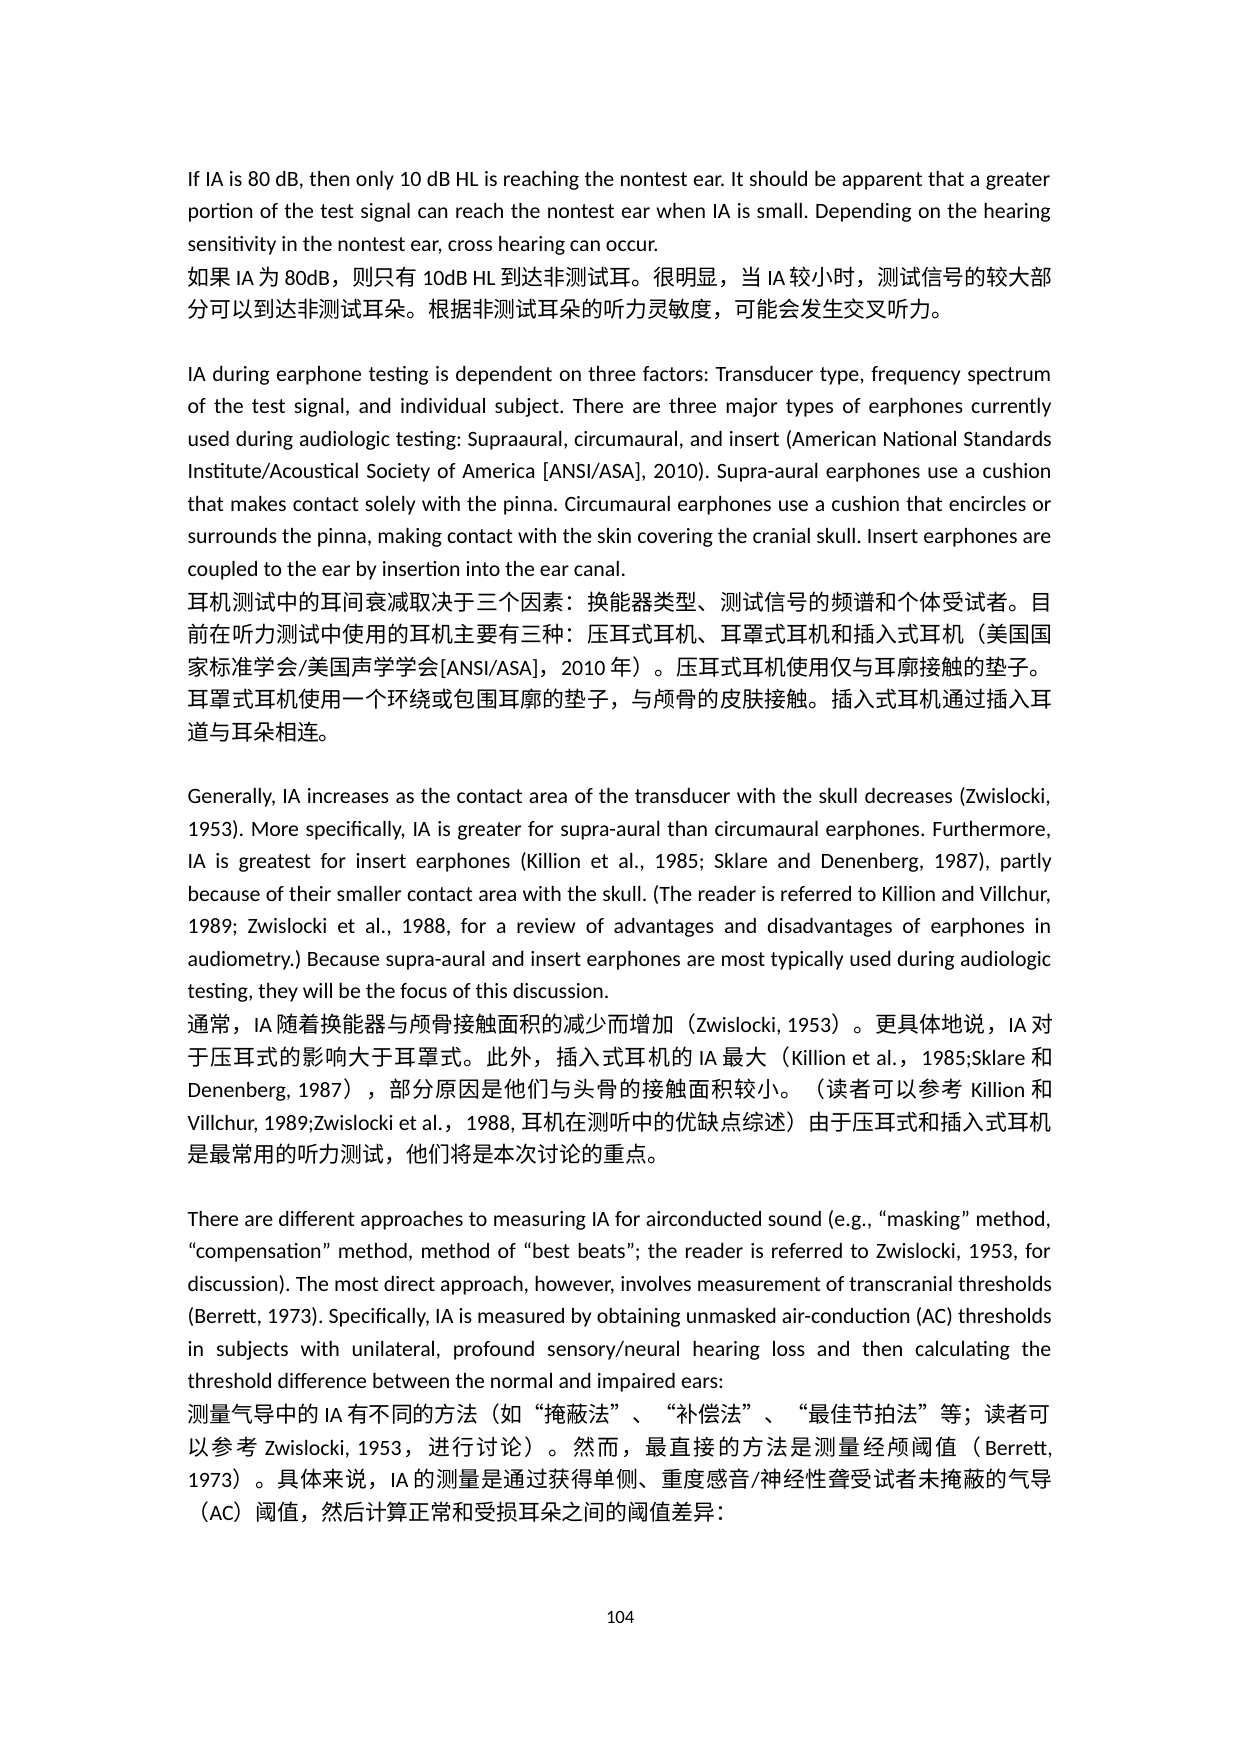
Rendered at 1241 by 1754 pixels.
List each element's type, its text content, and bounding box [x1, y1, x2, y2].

text 耳机测试中的耳间衰减取决于三个因素：换能器类型、测试信号的频谱和个体受试者。目前在听力测试中使用的耳机主要有三种：压耳式耳机、耳罩式耳机和插入式耳机（美国国家标准学会/美国声学学会[ANSI/ASA]，2010年）。压耳式耳机使用仅与耳廓接触的垫子。耳罩式耳机使用一个环绕或包围耳廓的垫子，与颅骨的皮肤接触。插入式耳机通过插入耳道与耳朵相连。 [187, 584, 1053, 747]
text If IA is 80 dB, then only 10 dB HL is reaching the nontest ear. It should be apparent that a greater portion of the test signal can reach the nontest ear when IA is small. Depending on the hearing sensitivity in the nontest ear, cross hearing can occur. [187, 162, 1053, 259]
text Generally, IA increases as the contact area of the transducer with the skull decreases (Zwislocki, 1953). More speciﬁcally, IA is greater for supra-aural than circumaural earphones. Furthermore, IA is greatest for insert earphones (Killion et al., 1985; Sklare and Denenberg, 1987), partly because of their smaller contact area with the skull. (The reader is referred to Killion and Villchur, 1989; Zwislocki et al., 1988, for a review of advantages and disadvantages of earphones in audiometry.) Because supra-aural and insert earphones are most typically used during audiologic testing, they will be the focus of this discussion. [187, 779, 1053, 1007]
text IA during earphone testing is dependent on three factors: Transducer type, frequency spectrum of the test signal, and individual subject. There are three major types of earphones currently used during audiologic testing: Supraaural, circumaural, and insert (American National Standards Institute/Acoustical Society of America [ANSI/ASA], 2010). Supra-aural earphones use a cushion that makes contact solely with the pinna. Circumaural earphones use a cushion that encircles or surrounds the pinna, making contact with the skin covering the cranial skull. Insert earphones are coupled to the ear by insertion into the ear canal. [187, 357, 1053, 584]
text 如果IA为80dB，则只有10dB HL到达非测试耳。很明显，当IA较小时，测试信号的较大部分可以到达非测试耳朵。根据非测试耳朵的听力灵敏度，可能会发生交叉听力。 [187, 259, 1053, 324]
text 通常，IA随着换能器与颅骨接触面积的减少而增加（Zwislocki, 1953）。更具体地说，IA对于压耳式的影响大于耳罩式。此外，插入式耳机的IA最大（Killion et al.，1985;Sklare和Denenberg, 1987），部分原因是他们与头骨的接触面积较小。（读者可以参考Killion和Villchur, 1989;Zwislocki et al.，1988, 耳机在测听中的优缺点综述）由于压耳式和插入式耳机是最常用的听力测试，他们将是本次讨论的重点。 [187, 1007, 1053, 1169]
text There are different approaches to measuring IA for airconducted sound (e.g., “masking” method, “compensation” method, method of “best beats”; the reader is referred to Zwislocki, 1953, for discussion). The most direct approach, however, involves measurement of transcranial thresholds (Berrett, 1973). Speciﬁcally, IA is measured by obtaining unmasked air-conduction (AC) thresholds in subjects with unilateral, profound sensory/neural hearing loss and then calculating the threshold difference between the normal and impaired ears: [187, 1202, 1053, 1397]
text 测量气导中的IA有不同的方法（如“掩蔽法”、“补偿法”、“最佳节拍法”等；读者可以参考Zwislocki, 1953，进行讨论）。然而，最直接的方法是测量经颅阈值（Berrett, 1973）。具体来说，IA的测量是通过获得单侧、重度感音/神经性聋受试者未掩蔽的气导（AC）阈值，然后计算正常和受损耳朵之间的阈值差异： [187, 1397, 1053, 1527]
